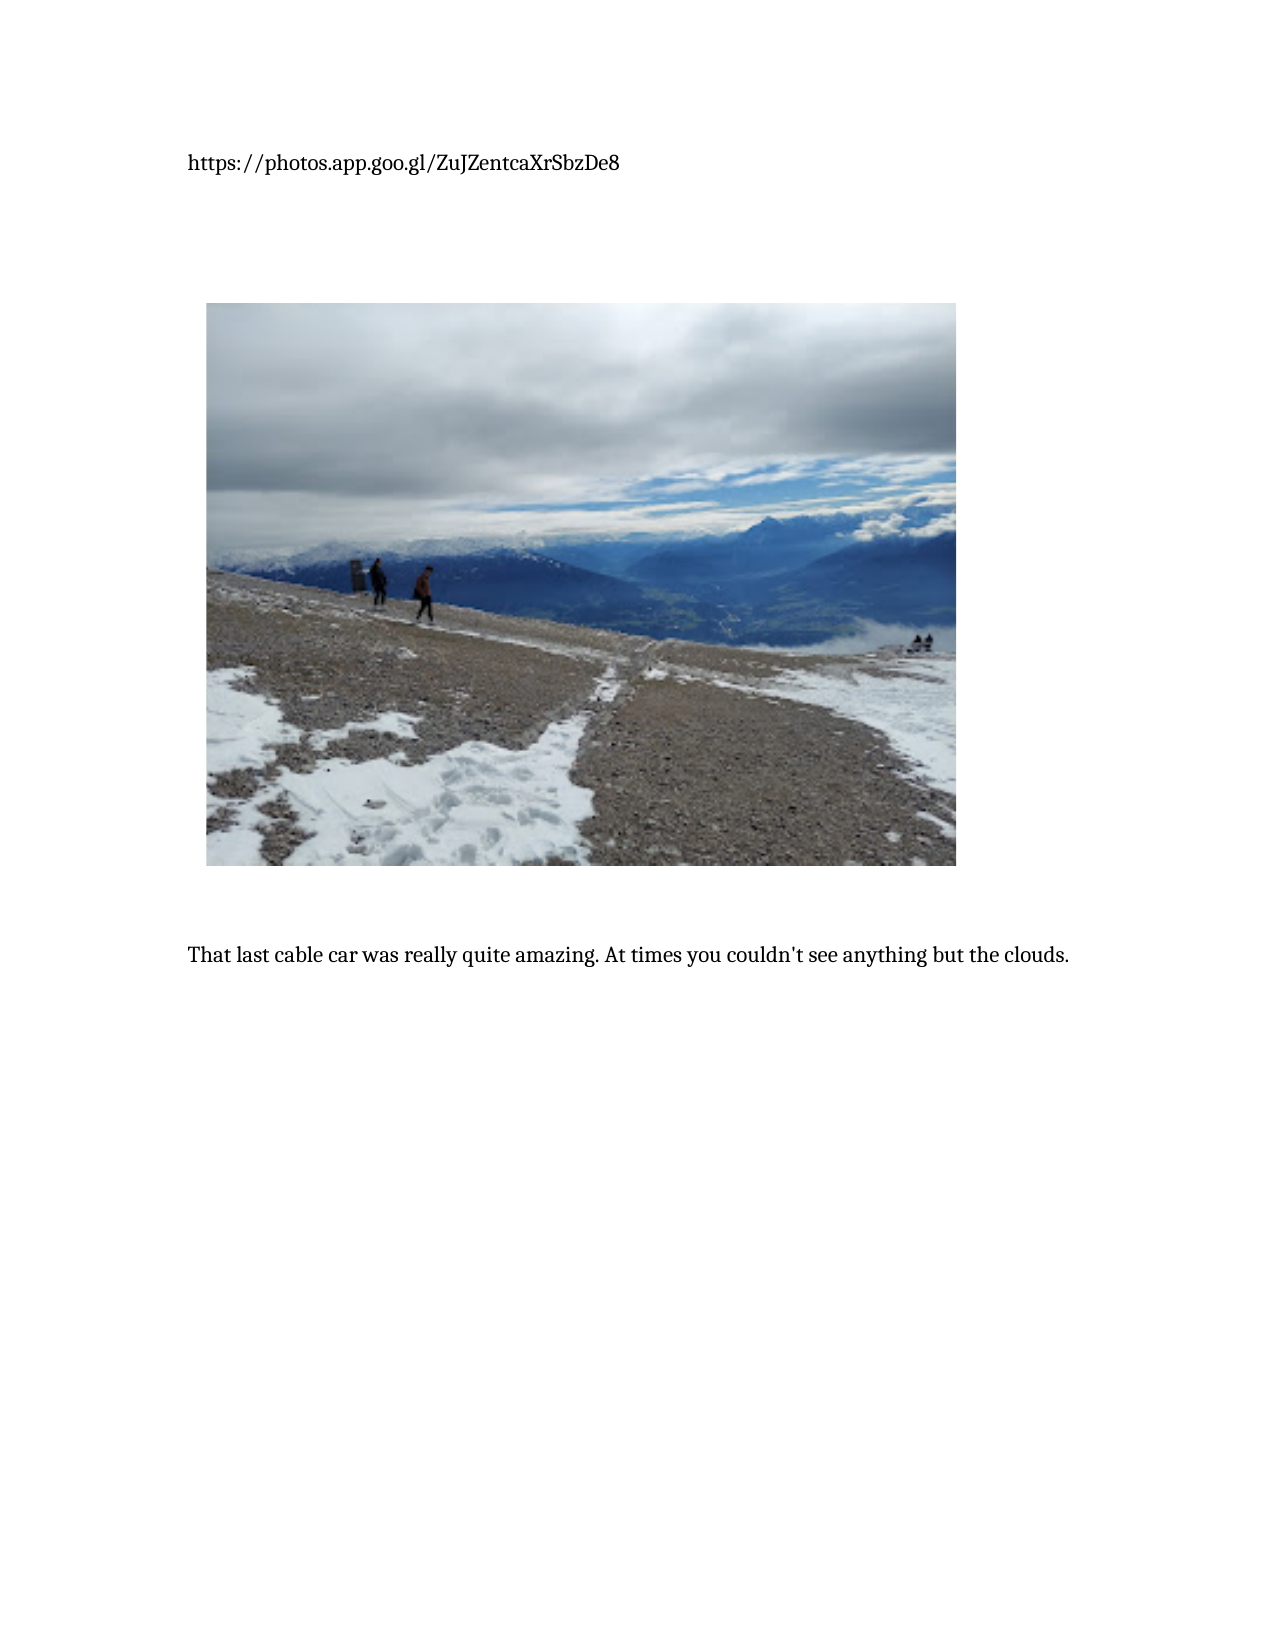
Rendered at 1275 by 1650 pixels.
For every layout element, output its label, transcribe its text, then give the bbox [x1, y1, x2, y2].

text That last cable car was really quite amazing. At times you couldn't see anything but the clouds. [187, 941, 1087, 968]
picture [206, 303, 957, 866]
text https://photos.app.goo.gl/ZuJZentcaXrSbzDe8 [187, 150, 1087, 176]
